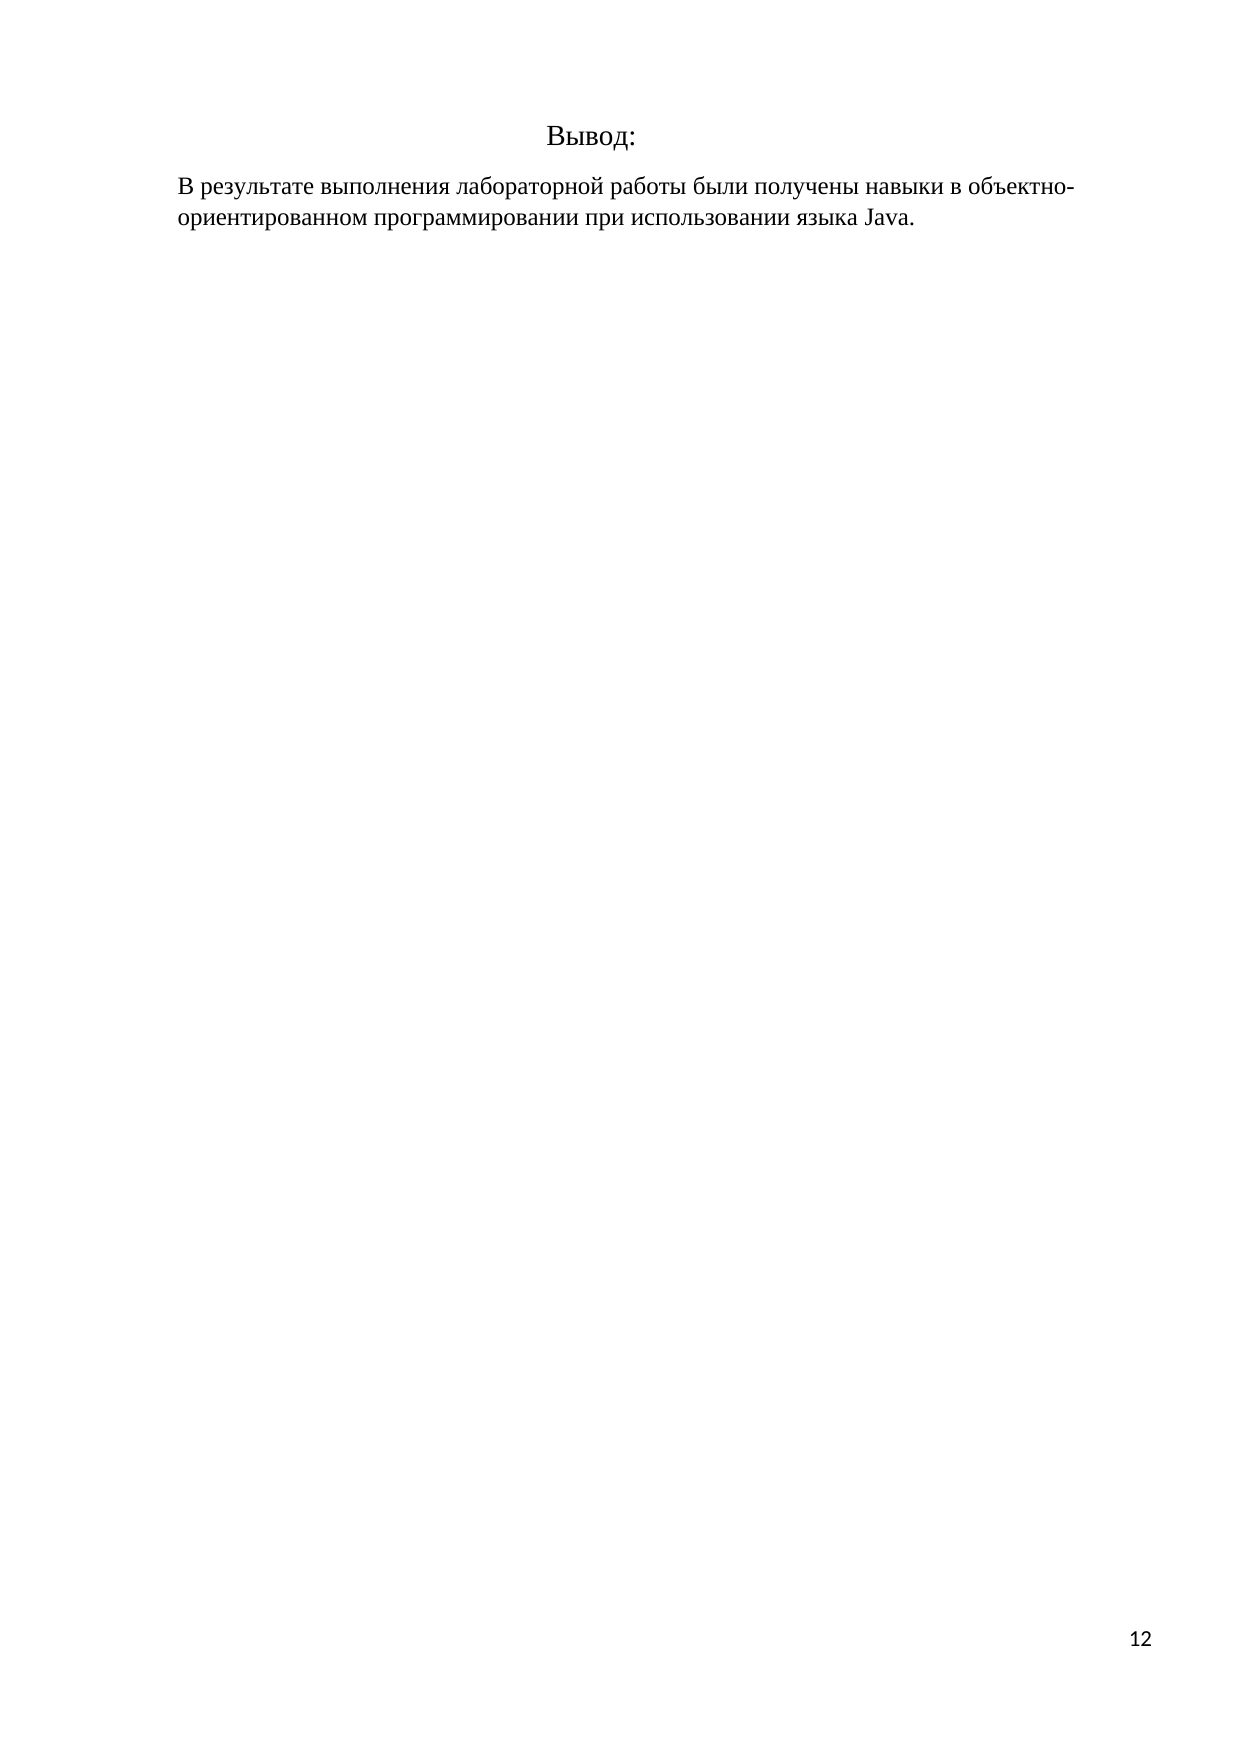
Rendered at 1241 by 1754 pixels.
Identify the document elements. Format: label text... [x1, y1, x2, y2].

text Вывод: [177, 118, 1152, 152]
text В результате выполнения лабораторной работы были получены навыки в объектно-ориентированном программировании при использовании языка Java. [177, 171, 1152, 231]
